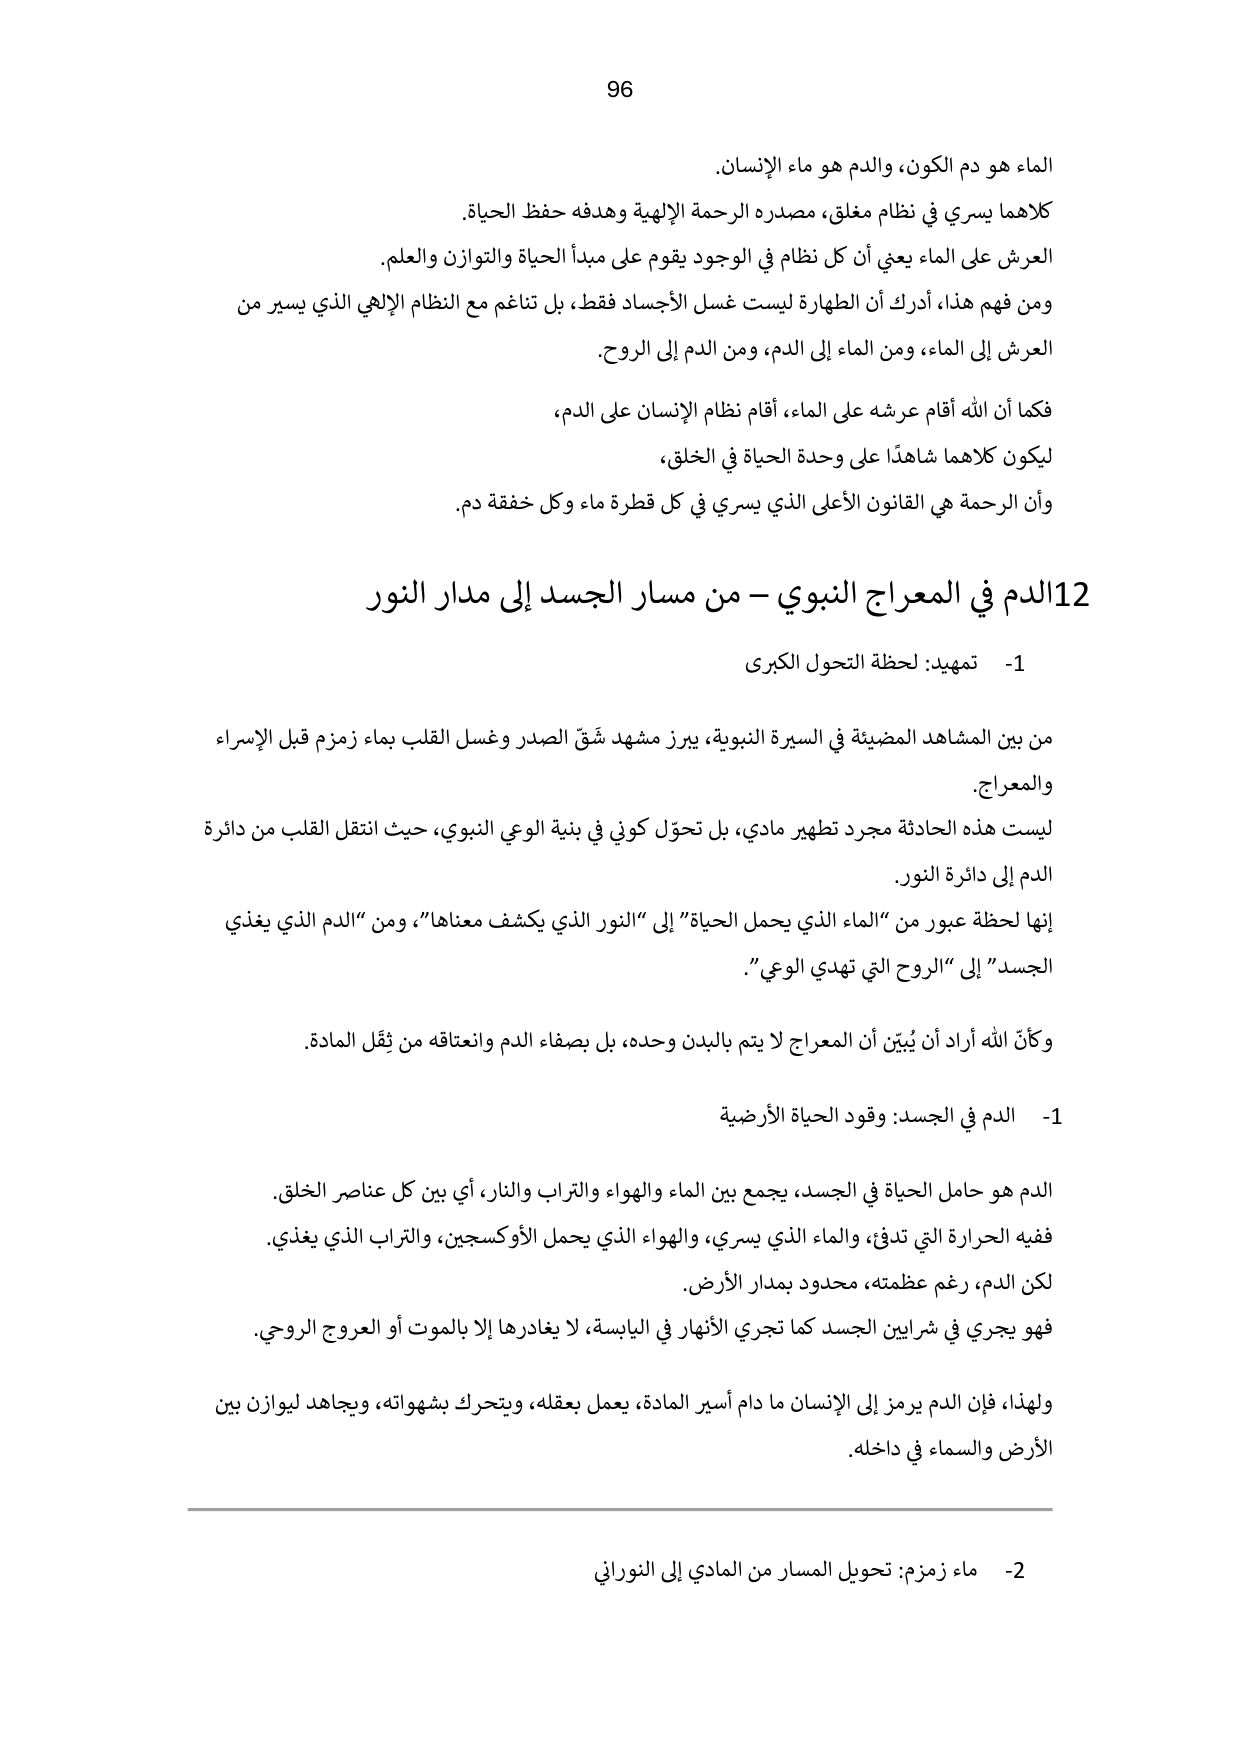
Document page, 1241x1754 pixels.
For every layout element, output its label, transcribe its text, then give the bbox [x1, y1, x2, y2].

text ولهذا، فإن الدم يرمز إلى الإنسان ما دام أسير المادة، يعمل بعقله، ويتحرك بشهواته، ويجاهد ليوازن بين الأرض والسماء في داخله. [187, 1387, 1053, 1464]
list ماء زمزم: تحويل المسار من المادي إلى النوراني [187, 1554, 1015, 1584]
subtitle الدم في المعراج النبوي – من مسار الجسد إلى مدار النور [187, 570, 1053, 616]
text الماء هو دم الكون، والدم هو ماء الإنسان. كلاهما يسري في نظام مغلق، مصدره الرحمة الإلهية وهدفه حفظ الحياة. العرش على الماء يعني أن كل نظام في الوجود يقوم على مبدأ الحياة والتوازن والعلم. ومن فهم هذا، أدرك أن الطهارة ليست غسل الأجساد فقط، بل تناغم مع النظام الإلهي الذي يسير من العرش إلى الماء، ومن الماء إلى الدم، ومن الدم إلى الروح. [187, 150, 1053, 363]
text من بين المشاهد المضيئة في السيرة النبوية، يبرز مشهد شَقّ الصدر وغسل القلب بماء زمزم قبل الإسراء والمعراج. ليست هذه الحادثة مجرد تطهير مادي، بل تحوّل كوني في بنية الوعي النبوي، حيث انتقل القلب من دائرة الدم إلى دائرة النور. إنها لحظة عبور من “الماء الذي يحمل الحياة” إلى “النور الذي يكشف معناها”، ومن “الدم الذي يغذي الجسد” إلى “الروح التي تهدي الوعي”. [187, 722, 1053, 981]
list الدم في الجسد: وقود الحياة الأرضية [187, 1100, 1053, 1131]
text فكما أن الله أقام عرشه على الماء، أقام نظام الإنسان على الدم، ليكون كلاهما شاهدًا على وحدة الحياة في الخلق، وأن الرحمة هي القانون الأعلى الذي يسري في كل قطرة ماء وكل خفقة دم. [187, 395, 1053, 517]
text وكأنّ الله أراد أن يُبيّن أن المعراج لا يتم بالبدن وحده، بل بصفاء الدم وانعتاقه من ثِقَل المادة. [187, 1026, 1053, 1056]
list تمهيد: لحظة التحول الكبرى [187, 647, 1015, 678]
text الدم هو حامل الحياة في الجسد، يجمع بين الماء والهواء والتراب والنار، أي بين كل عناصر الخلق. ففيه الحرارة التي تدفئ، والماء الذي يسري، والهواء الذي يحمل الأوكسجين، والتراب الذي يغذي. لكن الدم، رغم عظمته، محدود بمدار الأرض. فهو يجري في شرايين الجسد كما تجري الأنهار في اليابسة، لا يغادرها إلا بالموت أو العروج الروحي. [187, 1175, 1053, 1343]
